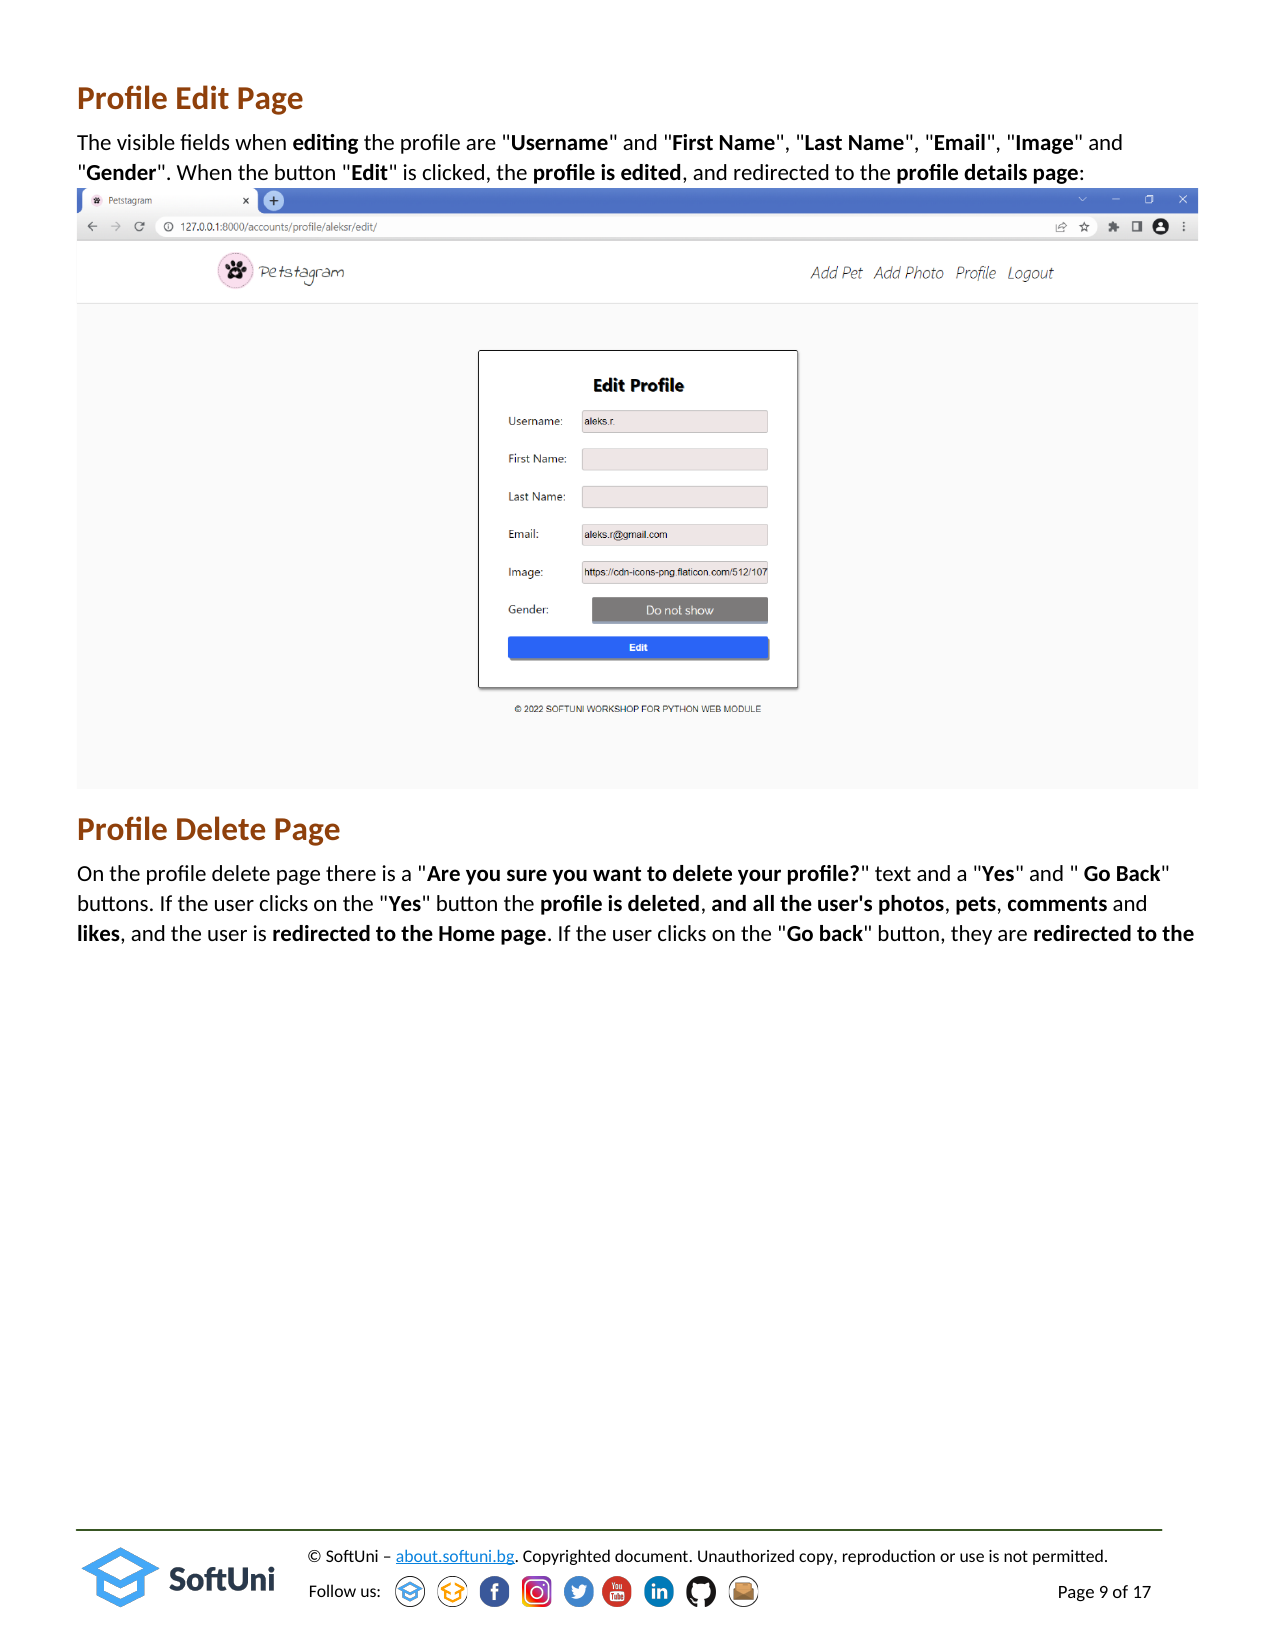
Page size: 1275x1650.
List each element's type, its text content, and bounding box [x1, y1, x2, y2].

picture [644, 1576, 653, 1585]
picture [437, 1576, 468, 1607]
picture [602, 1576, 632, 1607]
picture [686, 1576, 716, 1607]
picture [76, 188, 1199, 789]
picture [522, 1576, 552, 1607]
subtitle Profile Edit Page [77, 77, 1198, 117]
picture [728, 1576, 759, 1607]
picture [75, 1542, 281, 1613]
picture [479, 1576, 510, 1607]
picture [658, 1589, 667, 1598]
picture [395, 1576, 425, 1607]
picture [665, 1576, 674, 1585]
picture [665, 1598, 674, 1607]
picture [564, 1576, 594, 1607]
text On the profile delete page there is a "Are you sure you want to delete your profile?" text and a "Yes" and " Go Back" buttons. If the user clicks on the "Yes" button the profile is deleted, and all the user's photos, pets, comments and likes, and the user is redirected to the Home page. If the user clicks on the "Go back" button, they are redirected to the profile details page: [77, 859, 1198, 947]
text The visible fields when editing the profile are "Username" and "First Name", "Last Name", "Email", "Image" and "Gender". When the button "Edit" is clicked, the profile is edited, and redirected to the profile details page: [77, 128, 1198, 188]
picture [644, 1598, 653, 1607]
subtitle Profile Delete Page [77, 808, 1198, 848]
